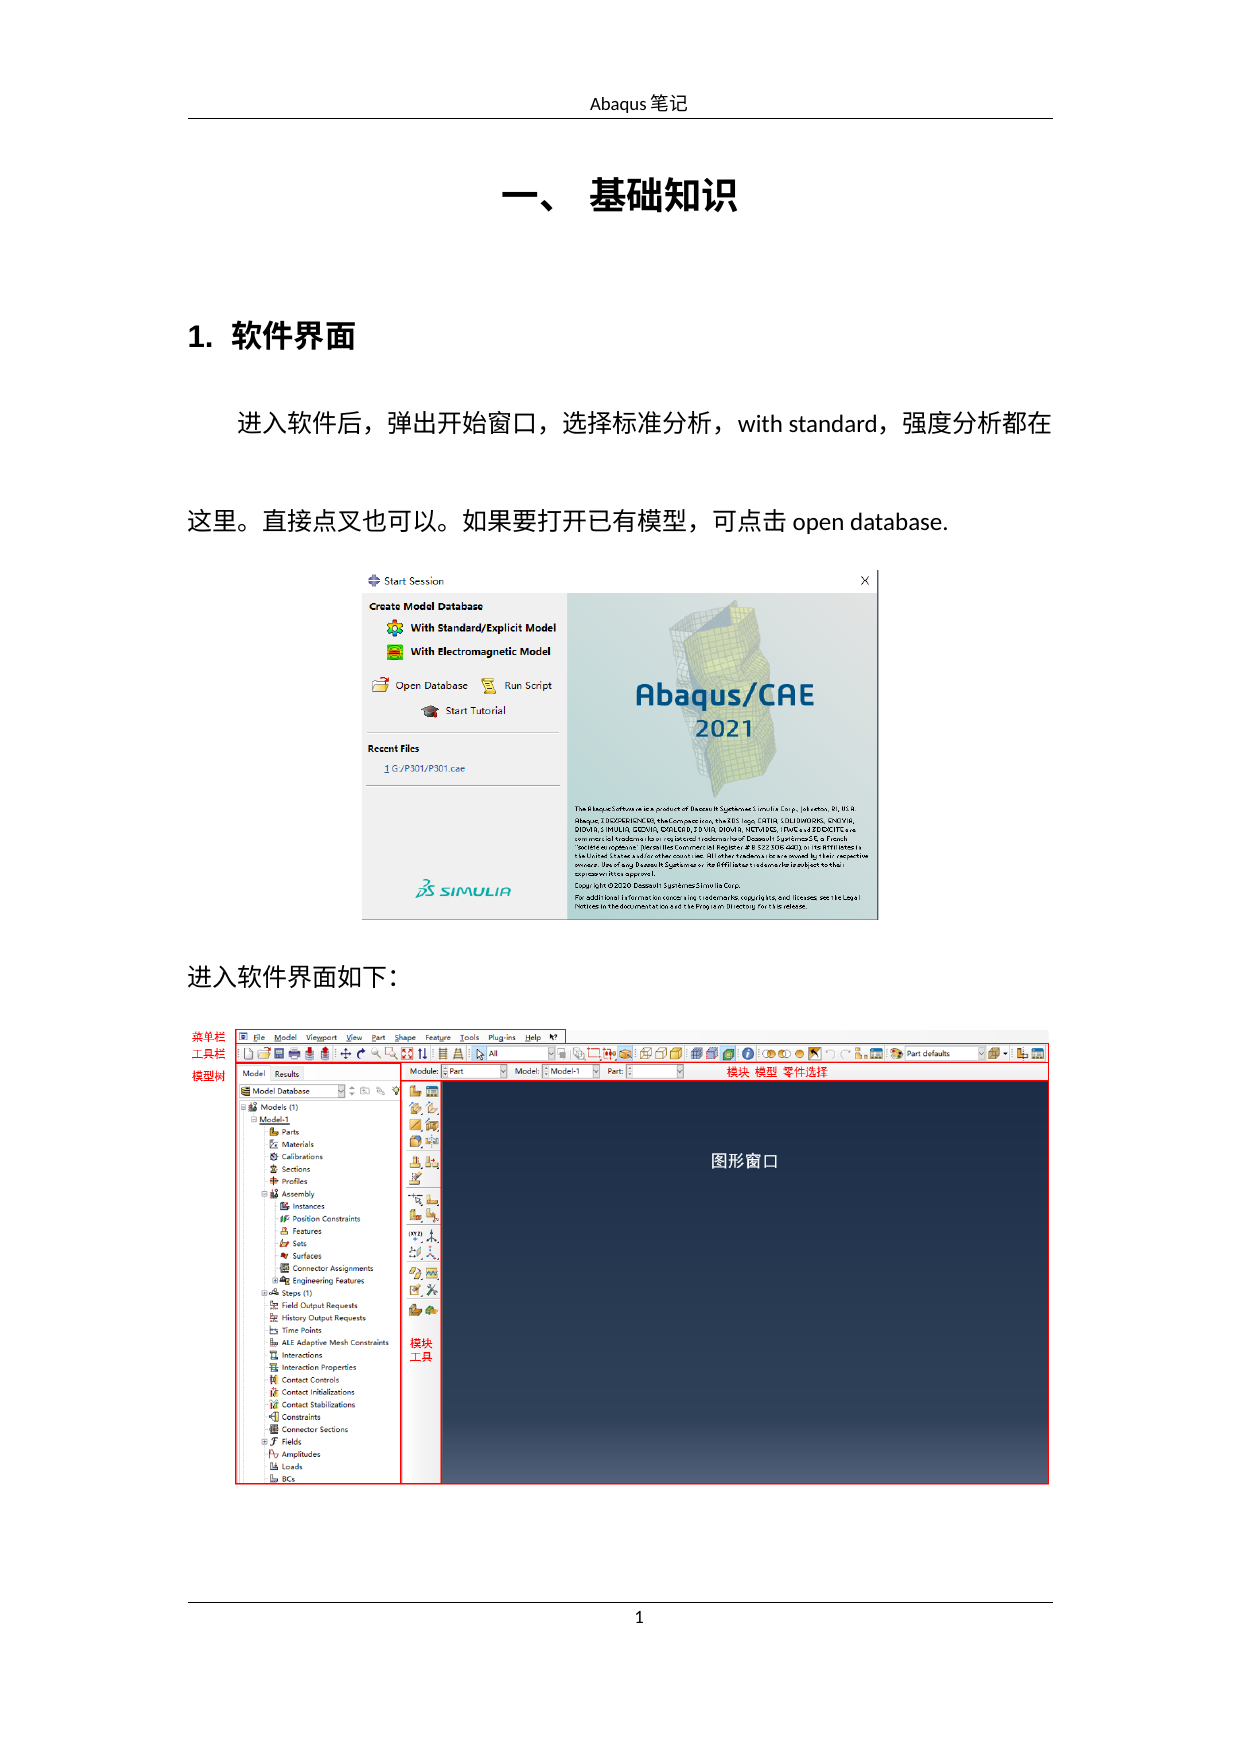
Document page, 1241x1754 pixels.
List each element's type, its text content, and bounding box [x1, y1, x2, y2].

picture [361, 570, 879, 920]
subtitle 基础知识 [187, 161, 1053, 226]
picture [187, 1025, 1053, 1489]
text 进入软件后，弹出开始窗口，选择标准分析，with standard，强度分析都在这里。直接点叉也可以。如果要打开已有模型，可点击open database. [187, 389, 1053, 552]
subtitle 软件界面 [187, 302, 1053, 367]
text 进入软件界面如下： [187, 943, 1053, 1008]
